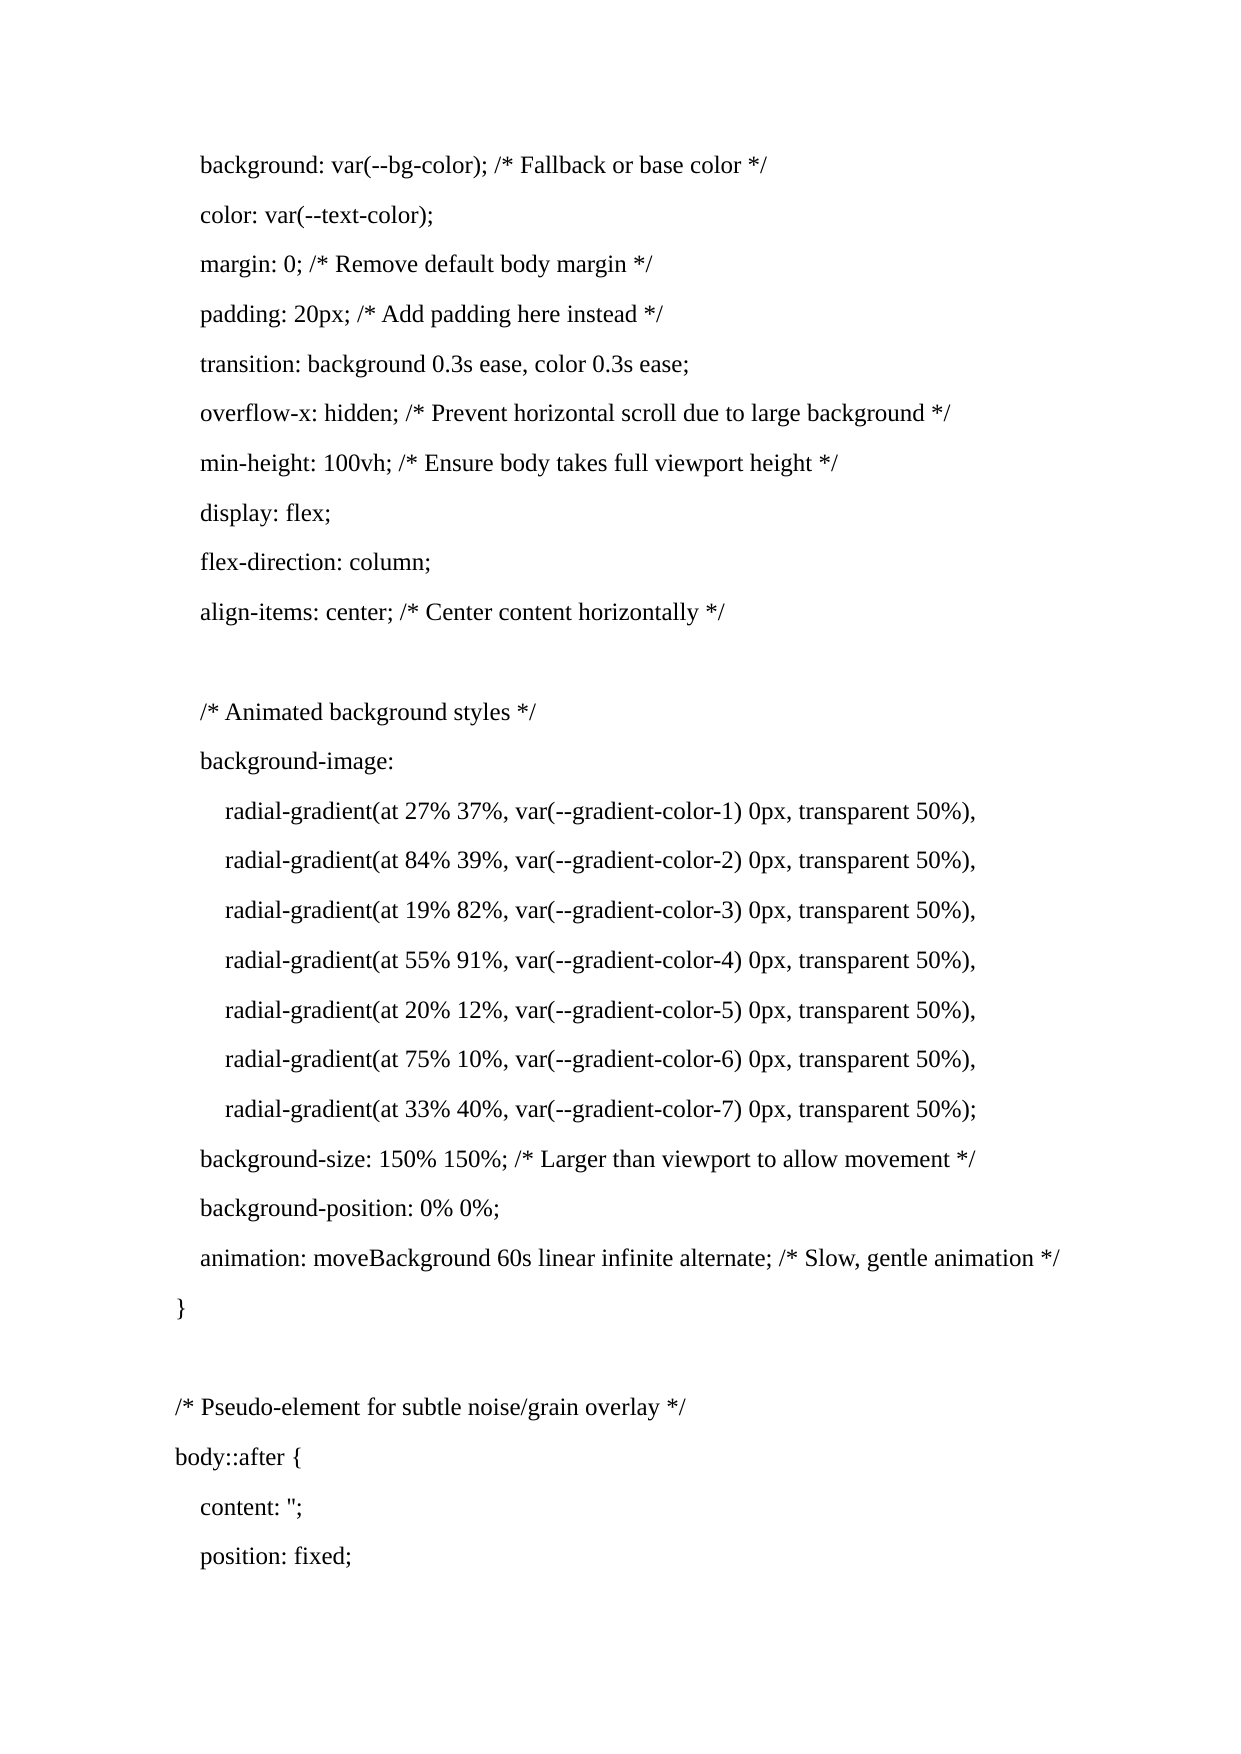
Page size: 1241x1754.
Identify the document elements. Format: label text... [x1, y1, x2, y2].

text animation: moveBackground 60s linear infinite alternate; /* Slow, gentle animation */ [150, 1243, 1090, 1272]
text transition: background 0.3s ease, color 0.3s ease; [150, 349, 1090, 377]
text display: flex; [150, 498, 1090, 527]
text margin: 0; /* Remove default body margin */ [150, 249, 1090, 278]
text background-size: 150% 150%; /* Larger than viewport to allow movement */ [150, 1144, 1090, 1172]
text /* Animated background styles */ [150, 697, 1090, 725]
text background-image: [150, 746, 1090, 775]
text body::after { [150, 1442, 1090, 1471]
text flex-direction: column; [150, 547, 1090, 576]
text /* Pseudo-element for subtle noise/grain overlay */ [150, 1392, 1090, 1421]
text radial-gradient(at 19% 82%, var(--gradient-color-3) 0px, transparent 50%), [150, 895, 1090, 924]
text padding: 20px; /* Add padding here instead */ [150, 299, 1090, 328]
text overflow-x: hidden; /* Prevent horizontal scroll due to large background */ [150, 398, 1090, 427]
text } [150, 1293, 1090, 1322]
text align-items: center; /* Center content horizontally */ [150, 597, 1090, 626]
text radial-gradient(at 55% 91%, var(--gradient-color-4) 0px, transparent 50%), [150, 945, 1090, 974]
text position: fixed; [150, 1541, 1090, 1570]
text content: ''; [150, 1492, 1090, 1520]
text radial-gradient(at 75% 10%, var(--gradient-color-6) 0px, transparent 50%), [150, 1044, 1090, 1073]
text color: var(--text-color); [150, 200, 1090, 228]
text background-position: 0% 0%; [150, 1193, 1090, 1222]
text radial-gradient(at 27% 37%, var(--gradient-color-1) 0px, transparent 50%), [150, 796, 1090, 825]
text min-height: 100vh; /* Ensure body takes full viewport height */ [150, 448, 1090, 477]
text radial-gradient(at 84% 39%, var(--gradient-color-2) 0px, transparent 50%), [150, 846, 1090, 874]
text background: var(--bg-color); /* Fallback or base color */ [150, 150, 1090, 179]
text radial-gradient(at 33% 40%, var(--gradient-color-7) 0px, transparent 50%); [150, 1094, 1090, 1123]
text radial-gradient(at 20% 12%, var(--gradient-color-5) 0px, transparent 50%), [150, 995, 1090, 1023]
